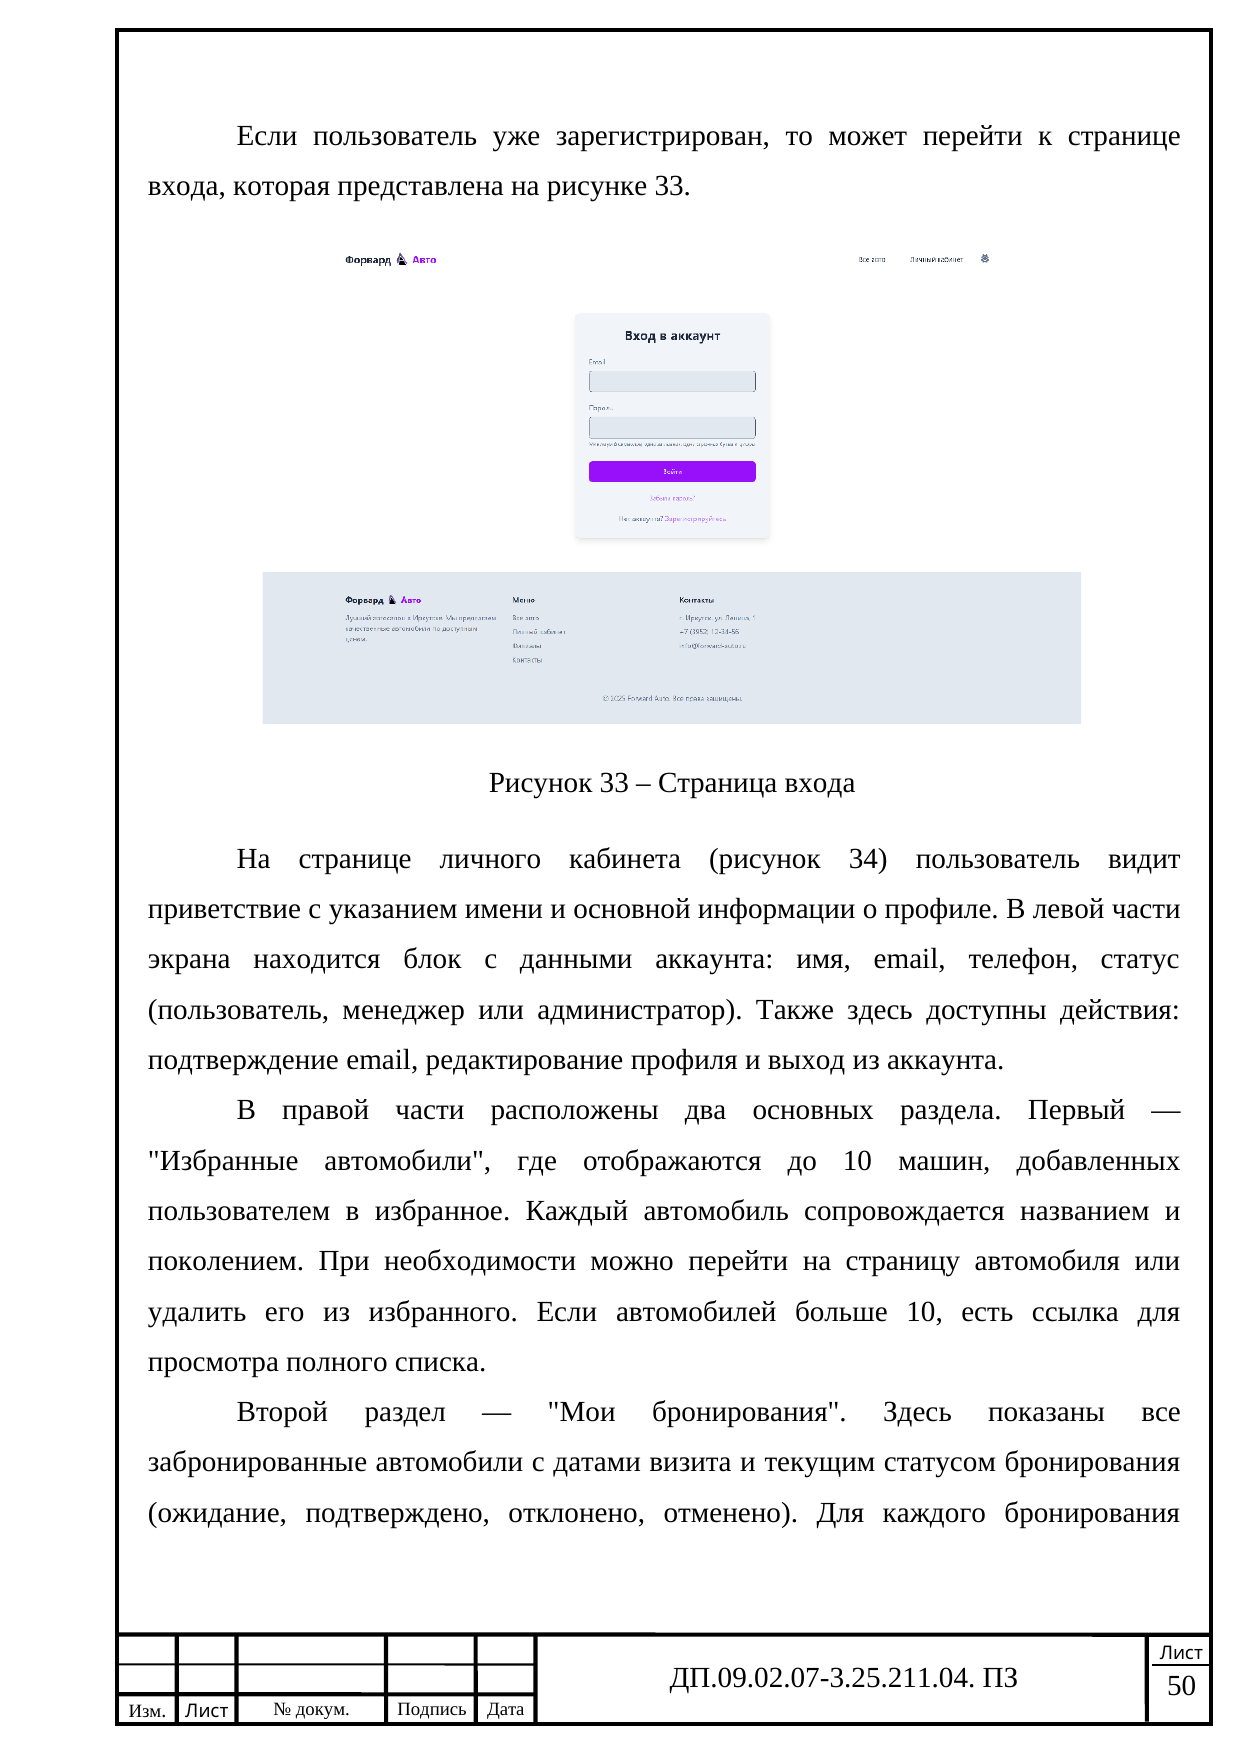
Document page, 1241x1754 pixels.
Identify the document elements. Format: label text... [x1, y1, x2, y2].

text Рисунок 33 – Страница входа [162, 766, 1152, 799]
picture [262, 243, 1082, 724]
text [148, 1394, 1181, 1528]
text В правой части расположены два основных раздела. Первый — "Избранные автомобили", где отображаются до 10 машин, добавленных пользователем в избранное. Каждый автомобиль сопровождается названием и поколением. При необходимости можно перейти на страницу автомобиля или удалить его из избранного. Если автомобилей больше 10, есть ссылка для просмотра полного списка. [148, 1092, 1181, 1377]
text Если пользователь уже зарегистрирован, то может перейти к странице входа, которая представлена на рисунке 33. [148, 118, 1181, 202]
text На странице личного кабинета (рисунок 34) пользователь видит приветствие с указанием имени и основной информации о профиле. В левой части экрана находится блок с данными аккаунта: имя, email, телефон, статус (пользователь, менеджер или администратор). Также здесь доступны действия: подтверждение email, редактирование профиля и выход из аккаунта. [148, 841, 1181, 1076]
